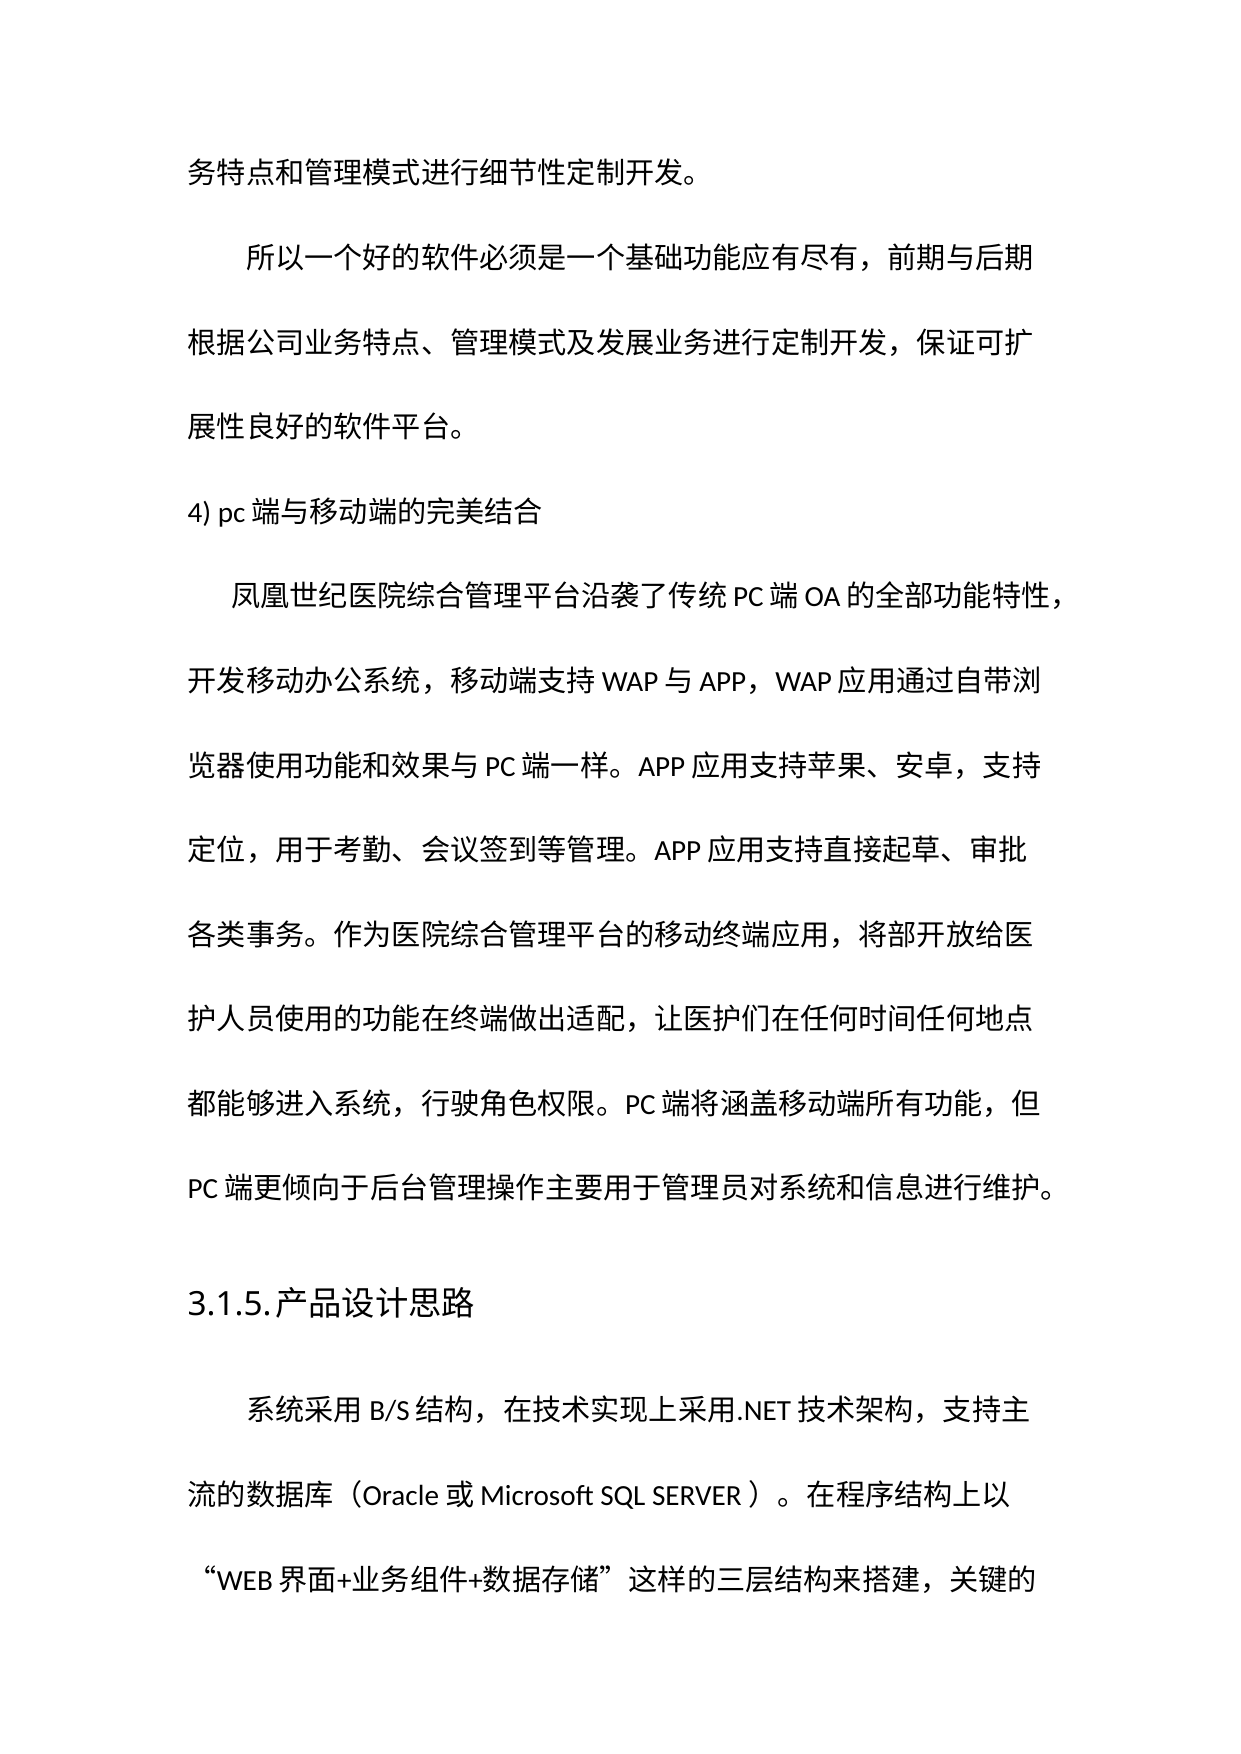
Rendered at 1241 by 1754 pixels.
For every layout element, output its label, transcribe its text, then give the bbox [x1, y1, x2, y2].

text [187, 1387, 1053, 1598]
subtitle 产品设计思路 [187, 1277, 1053, 1325]
text 所以一个好的软件必须是一个基础功能应有尽有，前期与后期根据公司业务特点、管理模式及发展业务进行定制开发，保证可扩展性良好的软件平台。 [187, 234, 1053, 446]
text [187, 150, 1053, 192]
text 凤凰世纪医院综合管理平台沿袭了传统PC端OA的全部功能特性，开发移动办公系统，移动端支持WAP与APP，WAP应用通过自带浏览器使用功能和效果与PC端一样。APP应用支持苹果、安卓，支持定位，用于考勤、会议签到等管理。APP应用支持直接起草、审批各类事务。作为医院综合管理平台的移动终端应用，将部开放给医护人员使用的功能在终端做出适配，让医护们在任何时间任何地点都能够进入系统，行驶角色权限。PC端将涵盖移动端所有功能，但PC端更倾向于后台管理操作主要用于管理员对系统和信息进行维护。 [187, 573, 1053, 1207]
list pc端与移动端的完美结合 [187, 488, 1053, 531]
